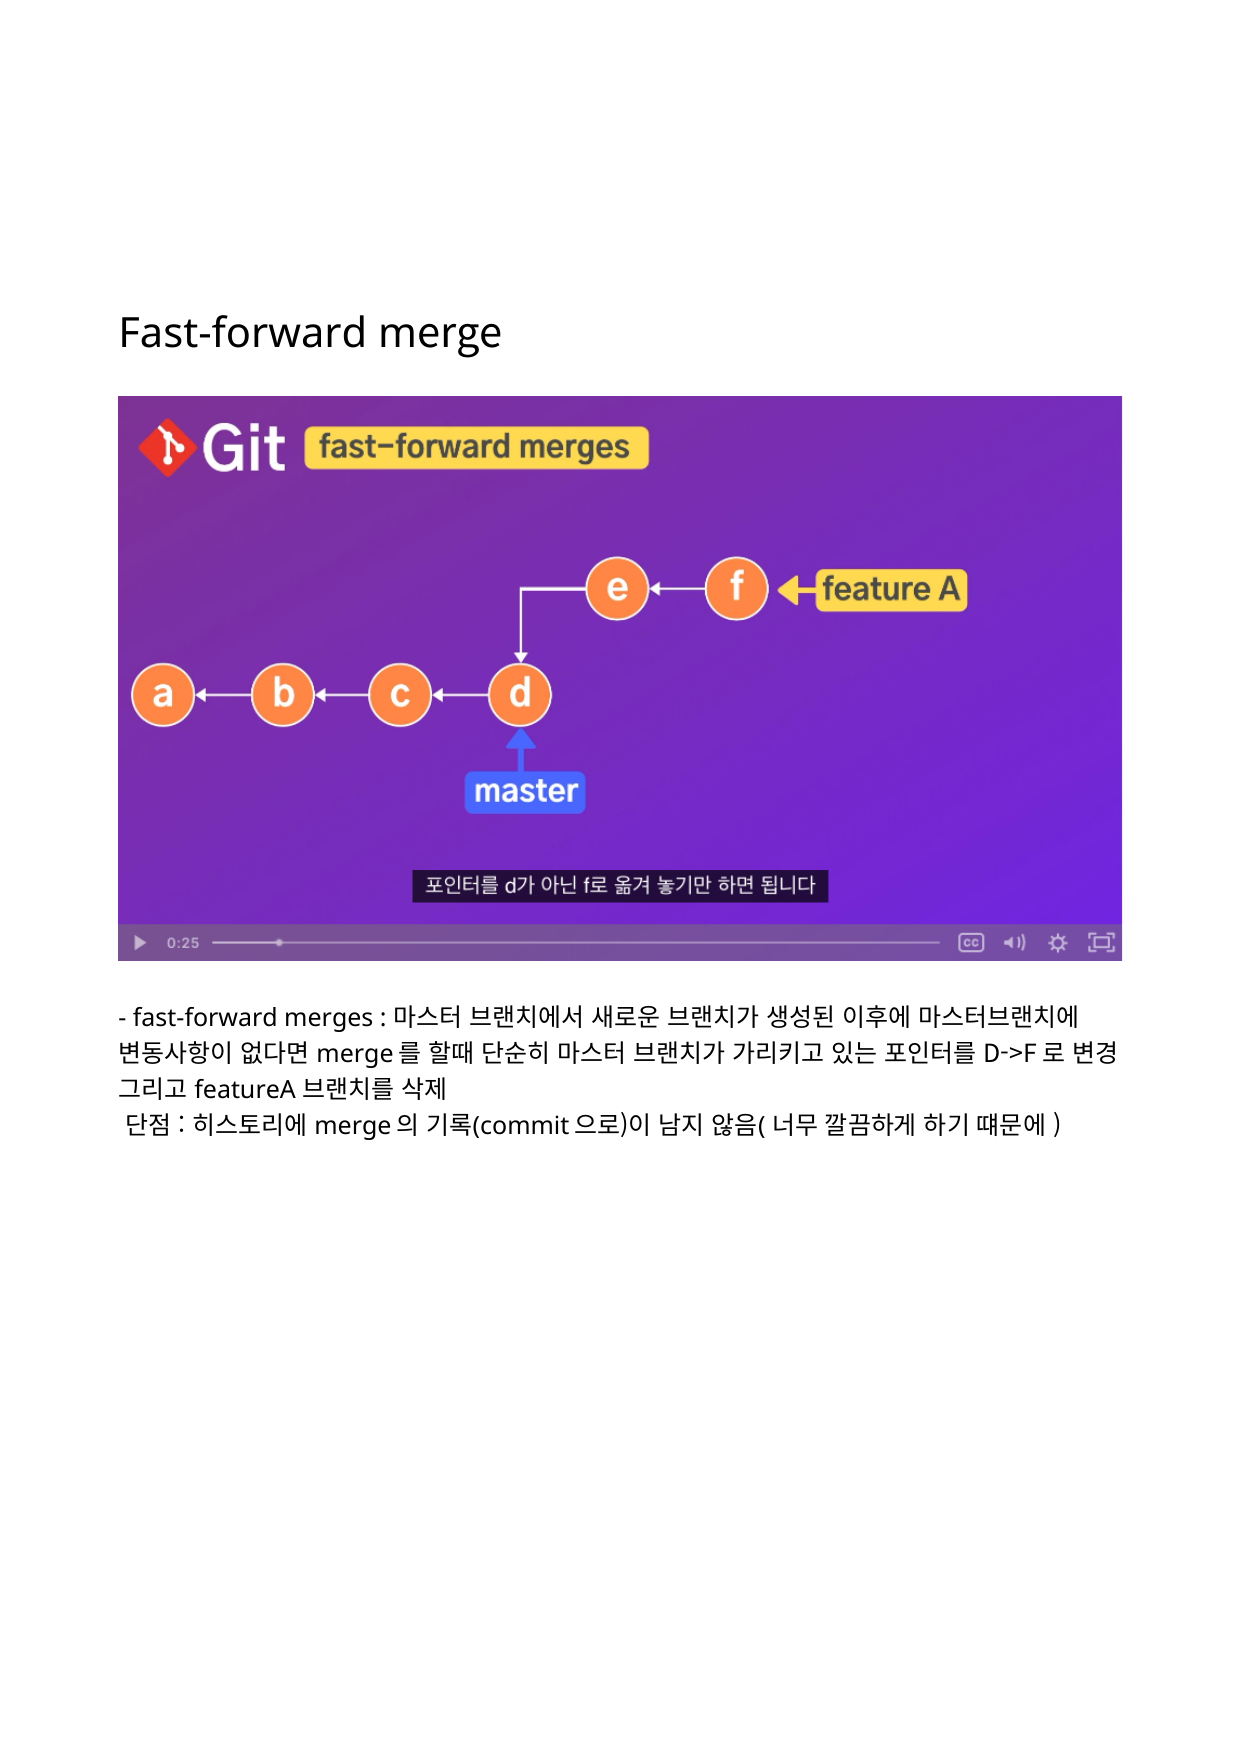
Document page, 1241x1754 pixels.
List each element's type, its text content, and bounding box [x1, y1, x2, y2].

text 단점 : 히스토리에 merge의 기록(commit으로)이 남지 않음( 너무 깔끔하게 하기 떄문에 ) [118, 1106, 1122, 1142]
text - fast-forward merges : 마스터 브랜치에서 새로운 브랜치가 생성된 이후에 마스터브랜치에 변동사항이 없다면 merge를 할때 단순히 마스터 브랜치가 가리키고 있는 포인터를 D->F로 변경 [118, 997, 1122, 1069]
picture [118, 396, 1123, 961]
text Fast-forward merge [118, 299, 1122, 360]
text 그리고 featureA 브랜치를 삭제 [118, 1069, 1122, 1106]
